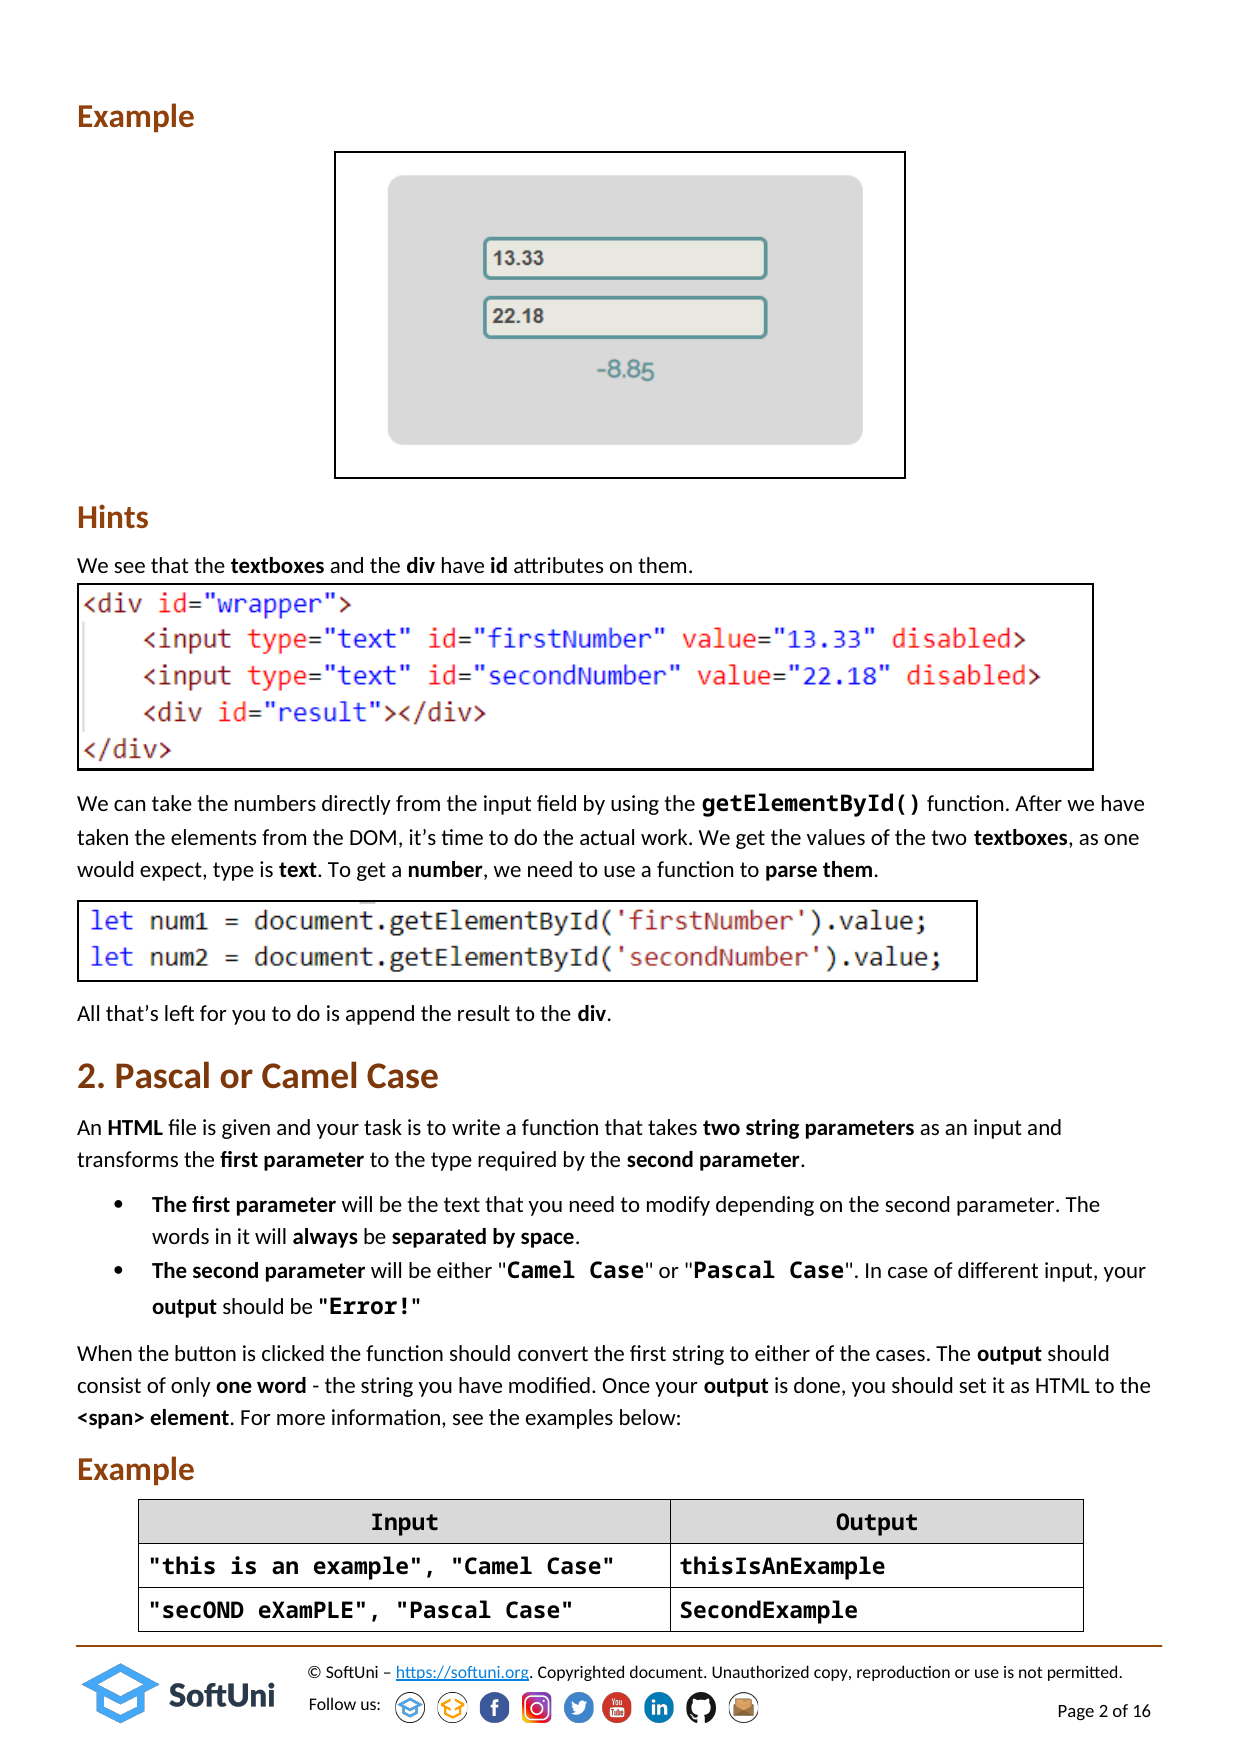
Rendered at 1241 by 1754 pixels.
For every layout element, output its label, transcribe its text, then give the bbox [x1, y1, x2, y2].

picture [79, 902, 976, 980]
subtitle Pascal or Camel Case [77, 1052, 1163, 1098]
subtitle Hints [77, 496, 1163, 536]
picture [728, 1692, 759, 1723]
picture [658, 1705, 667, 1714]
table_header Input [139, 1500, 670, 1543]
picture [79, 585, 1092, 768]
picture [336, 153, 904, 477]
table_cell SecondExample [671, 1588, 1083, 1631]
subtitle Example [77, 1448, 1163, 1488]
picture [665, 1692, 674, 1701]
picture [686, 1692, 716, 1723]
text We can take the numbers directly from the input field by using the getElementById() function. After we have taken the elements from the DOM, it’s time to do the actual work. We get the values of the two textboxes, as one would expect, type is text. To get a number, we need to use a function to parse them. [77, 787, 1163, 883]
picture [522, 1692, 552, 1723]
picture [602, 1692, 632, 1723]
picture [564, 1692, 594, 1723]
subtitle Example [77, 95, 1163, 136]
picture [479, 1692, 510, 1723]
picture [644, 1692, 653, 1701]
text All that’s left for you to do is append the result to the div. [77, 999, 1163, 1027]
list The first parameter will be the text that you need to modify depending on the second parameter. The words in it will always be separated by space. [114, 1190, 1163, 1250]
picture [75, 1658, 281, 1729]
picture [395, 1692, 425, 1723]
picture [437, 1692, 468, 1723]
text An HTML file is given and your task is to write a function that takes two string parameters as an input and transforms the first parameter to the type required by the second parameter. [77, 1113, 1163, 1173]
text When the button is clicked the function should convert the first string to either of the cases. The output should consist of only one word - the string you have modified. Once your output is done, you should set it as HTML to the <span> element. For more information, see the examples below: [77, 1339, 1163, 1431]
table_cell "this is an example", "Camel Case" [139, 1544, 670, 1587]
picture [644, 1714, 653, 1723]
table_cell thisIsAnExample [671, 1544, 1083, 1587]
table_cell "secOND eXamPLE", "Pascal Case" [139, 1588, 670, 1631]
picture [665, 1714, 674, 1723]
table_header Output [671, 1500, 1083, 1543]
list The second parameter will be either "Camel Case" or "Pascal Case". In case of different input, your output should be "Error!" [114, 1254, 1163, 1321]
